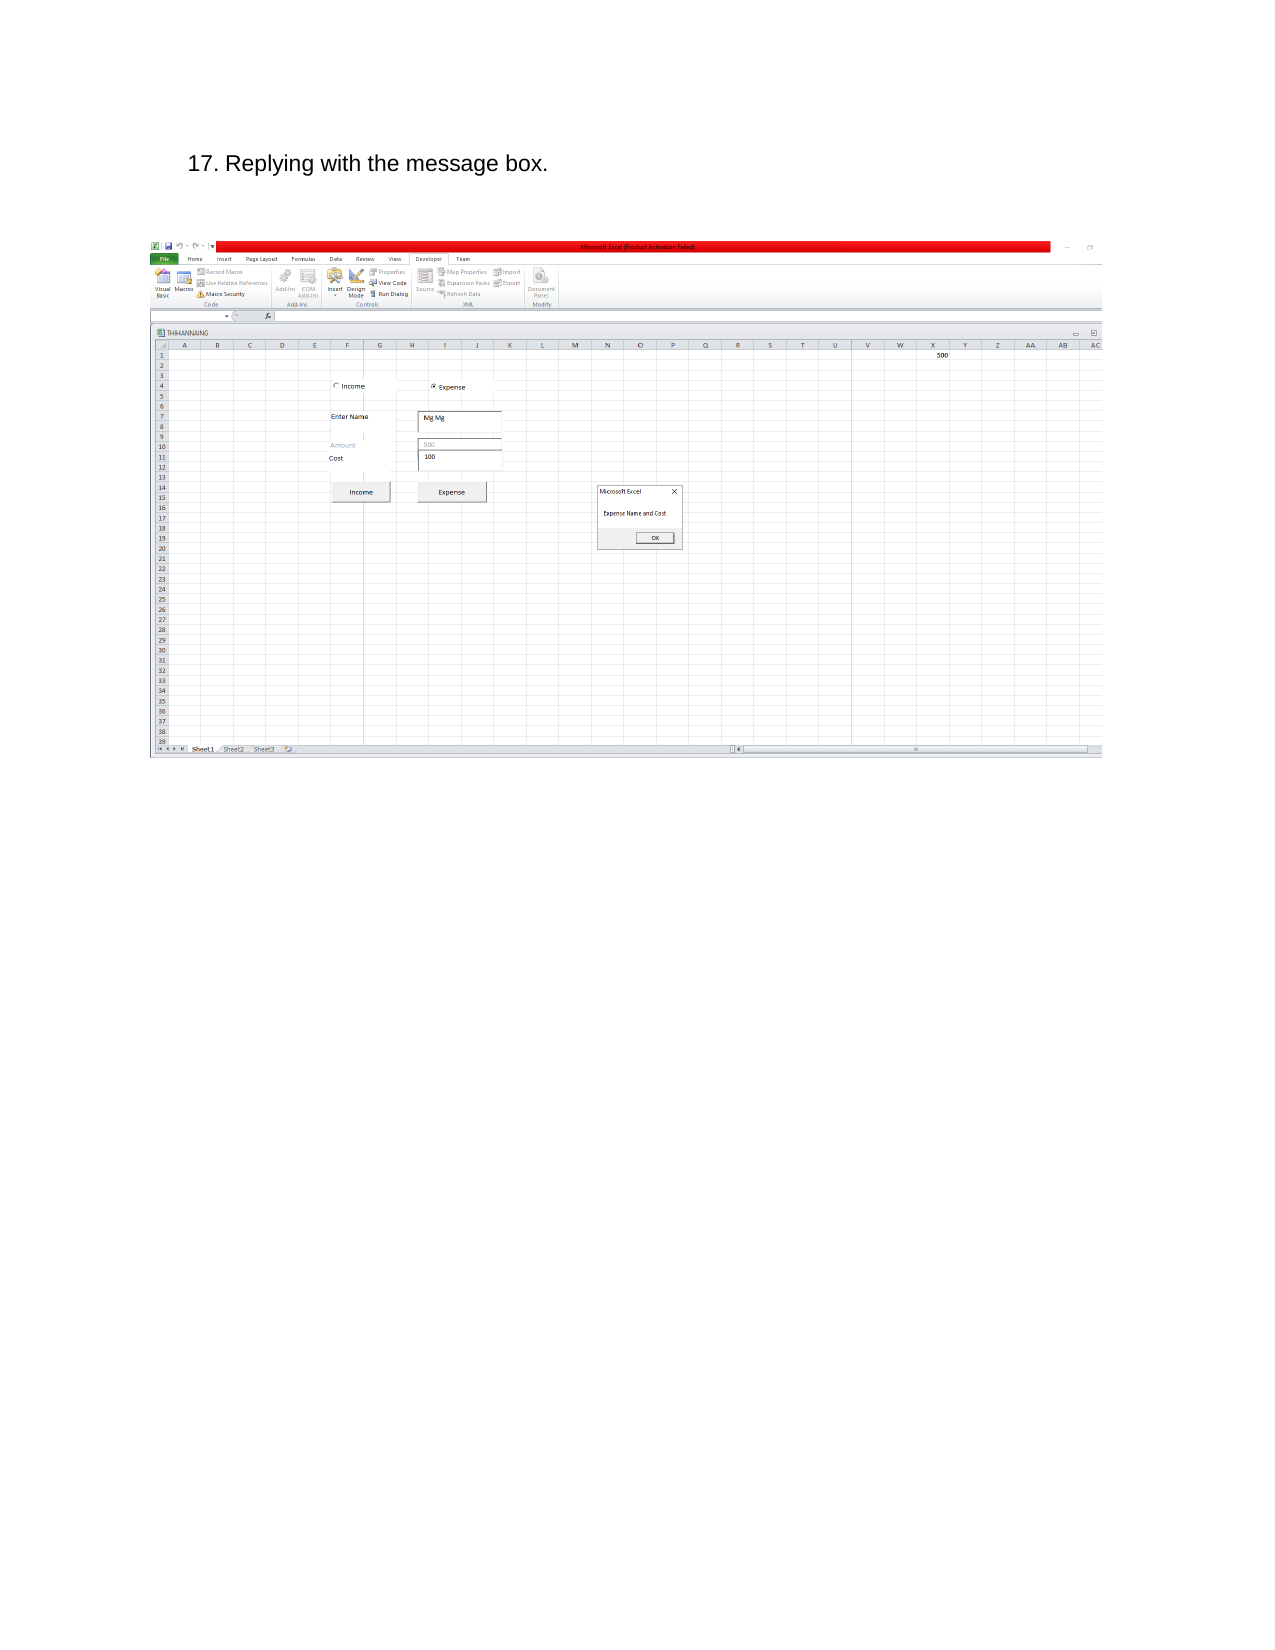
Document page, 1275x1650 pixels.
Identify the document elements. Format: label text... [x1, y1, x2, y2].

picture [150, 240, 1103, 758]
list Replying with the message box. [187, 150, 1125, 176]
